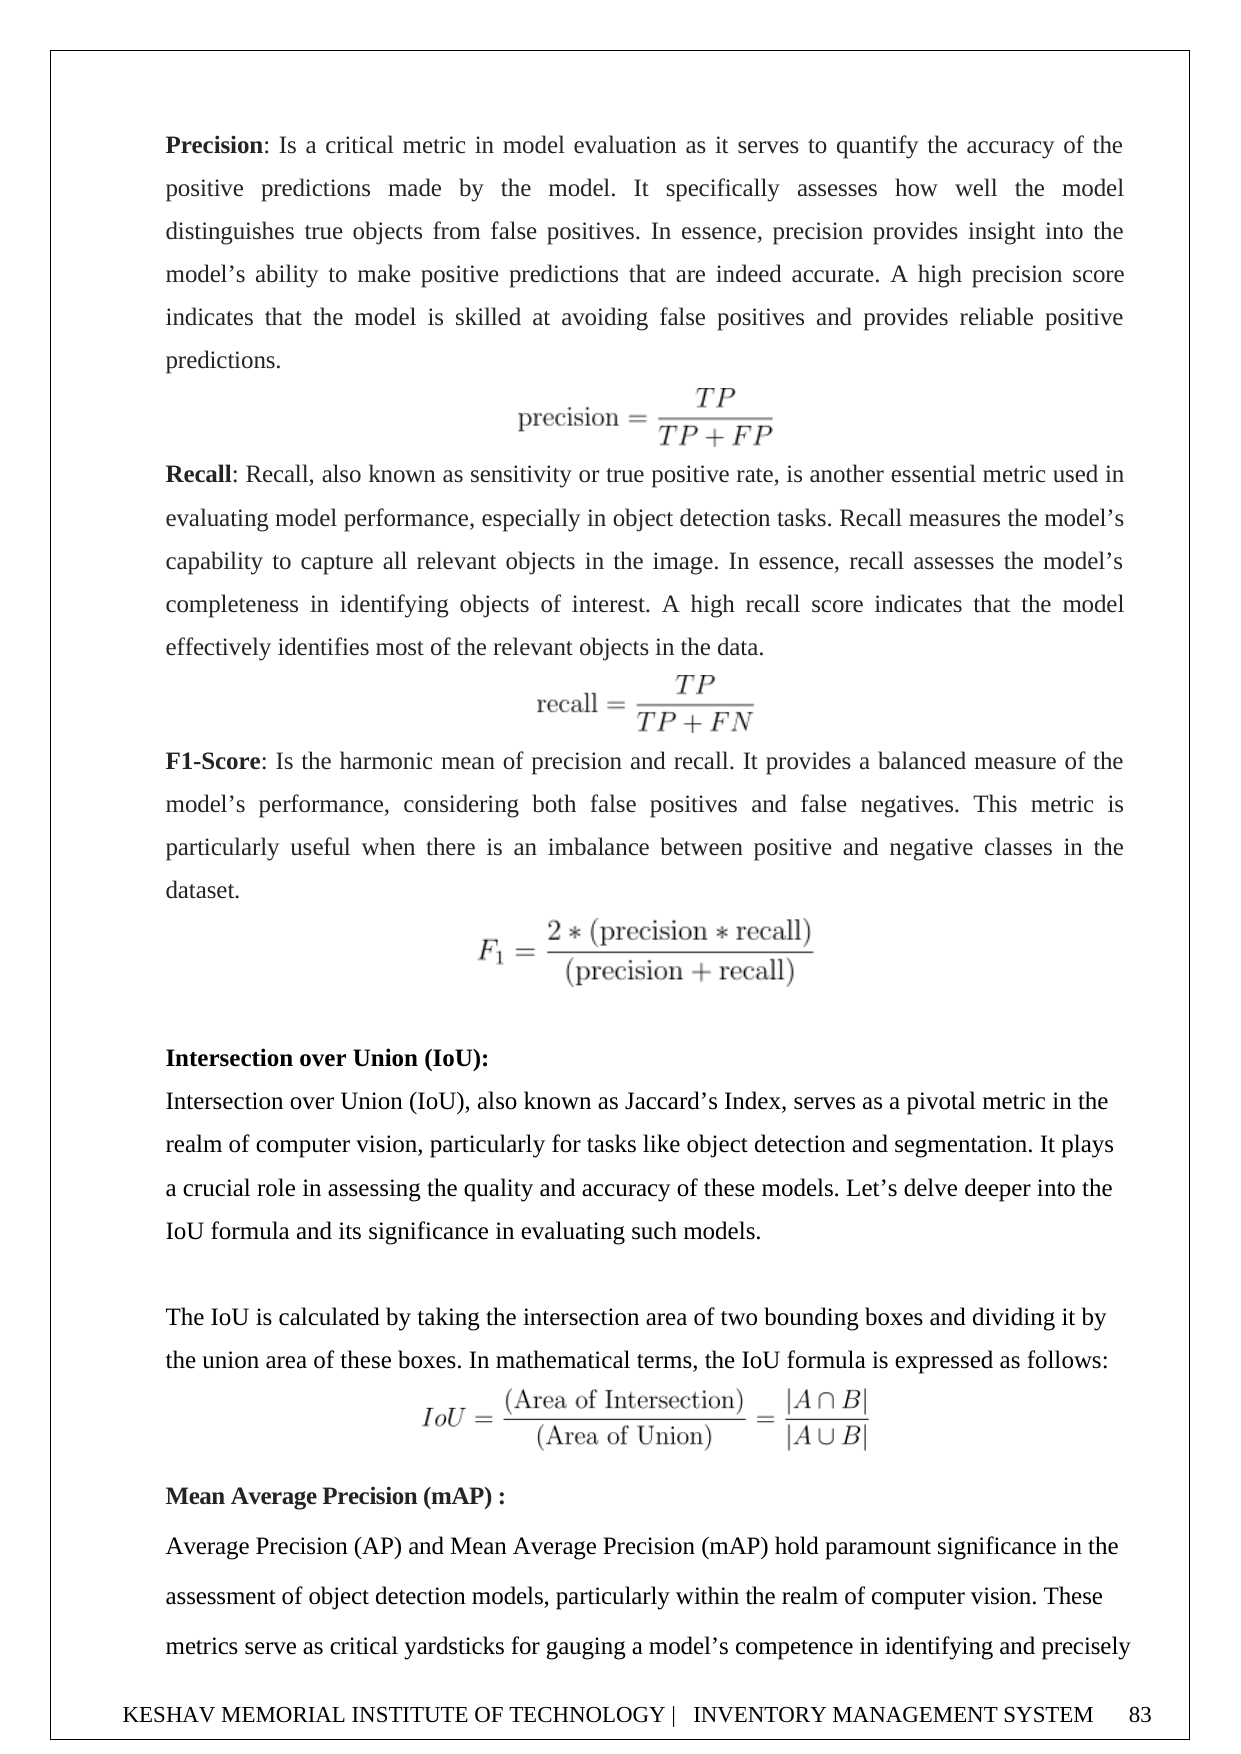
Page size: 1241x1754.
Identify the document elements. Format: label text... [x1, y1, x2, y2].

text F1-Score: Is the harmonic mean of precision and recall. It provides a balanced measure of the model’s performance, considering both false positives and false negatives. This metric is particularly useful when there is an imbalance between positive and negative classes in the dataset. [165, 746, 1125, 904]
picture [476, 918, 814, 987]
text Intersection over Union (IoU): [165, 1043, 1125, 1072]
text Recall: Recall, also known as sensitivity or true positive rate, is another essential metric used in evaluating model performance, especially in object detection tasks. Recall measures the model’s capability to capture all relevant objects in the image. In essence, recall assesses the model’s completeness in identifying objects of interest. A high recall score indicates that the model effectively identifies most of the relevant objects in the data. [165, 459, 1125, 661]
subtitle Mean Average Precision (mAP) : [165, 1463, 1152, 1510]
picture [517, 388, 773, 447]
text Intersection over Union (IoU), also known as Jaccard’s Index, serves as a pivotal metric in the realm of computer vision, particularly for tasks like object detection and segmentation. It plays a crucial role in assessing the quality and accuracy of these models. Let’s delve deeper into the IoU formula and its significance in evaluating such models. [165, 1086, 1125, 1244]
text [165, 1510, 1152, 1660]
text The IoU is calculated by taking the intersection area of two bounding boxes and dividing it by the union area of these boxes. In mathematical terms, the IoU formula is expressed as follows: [165, 1302, 1125, 1374]
picture [422, 1388, 869, 1451]
text Precision: Is a critical metric in model evaluation as it serves to quantify the accuracy of the positive predictions made by the model. It specifically assesses how well the model distinguishes true objects from false positives. In essence, precision provides insight into the model’s ability to make positive predictions that are indeed accurate. A high precision score indicates that the model is skilled at avoiding false positives and provides reliable positive predictions. [165, 130, 1125, 374]
picture [536, 675, 755, 733]
